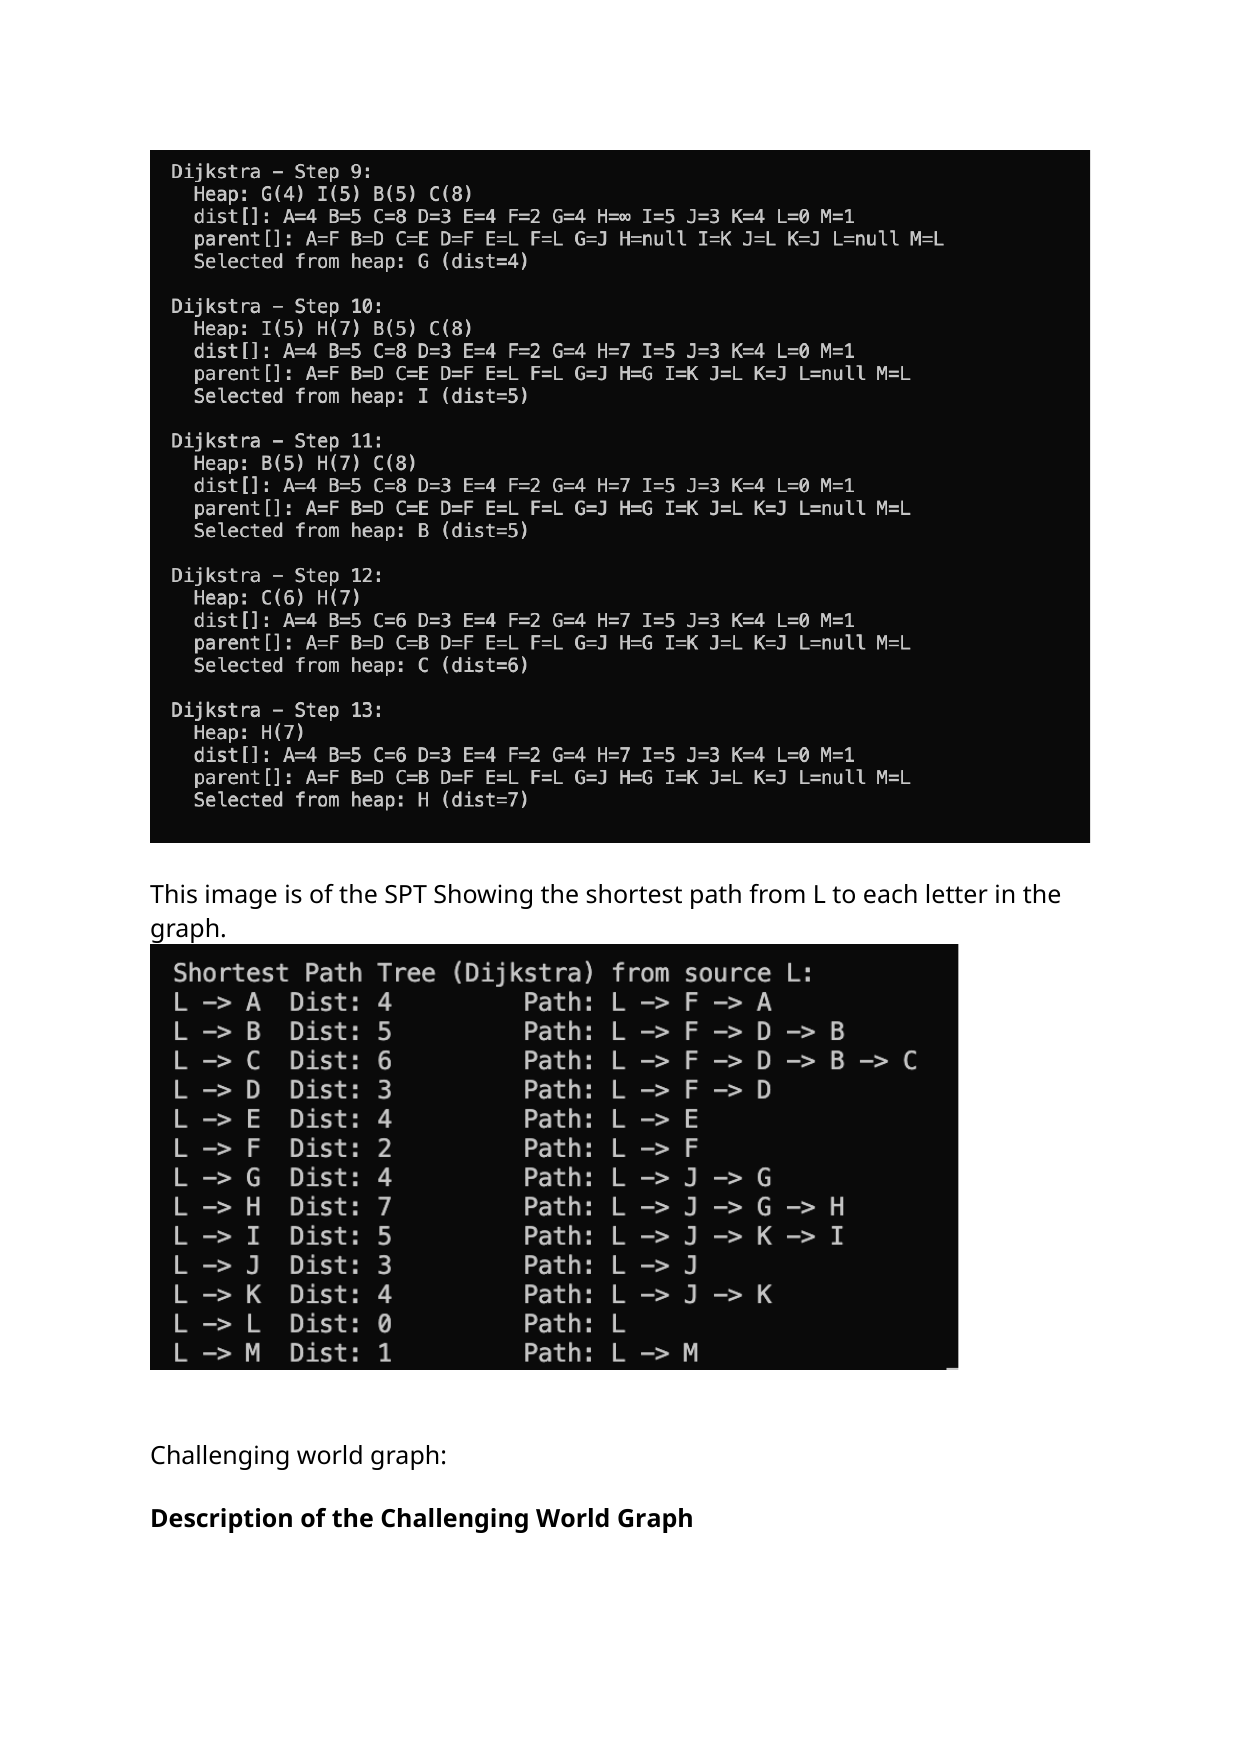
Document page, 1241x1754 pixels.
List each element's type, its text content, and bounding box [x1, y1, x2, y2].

text Description of the Challenging World Graph [150, 1501, 1090, 1535]
picture [150, 150, 1091, 843]
text This image is of the SPT Showing the shortest path from L to each letter in the graph. [150, 876, 1090, 944]
picture [150, 944, 959, 1370]
